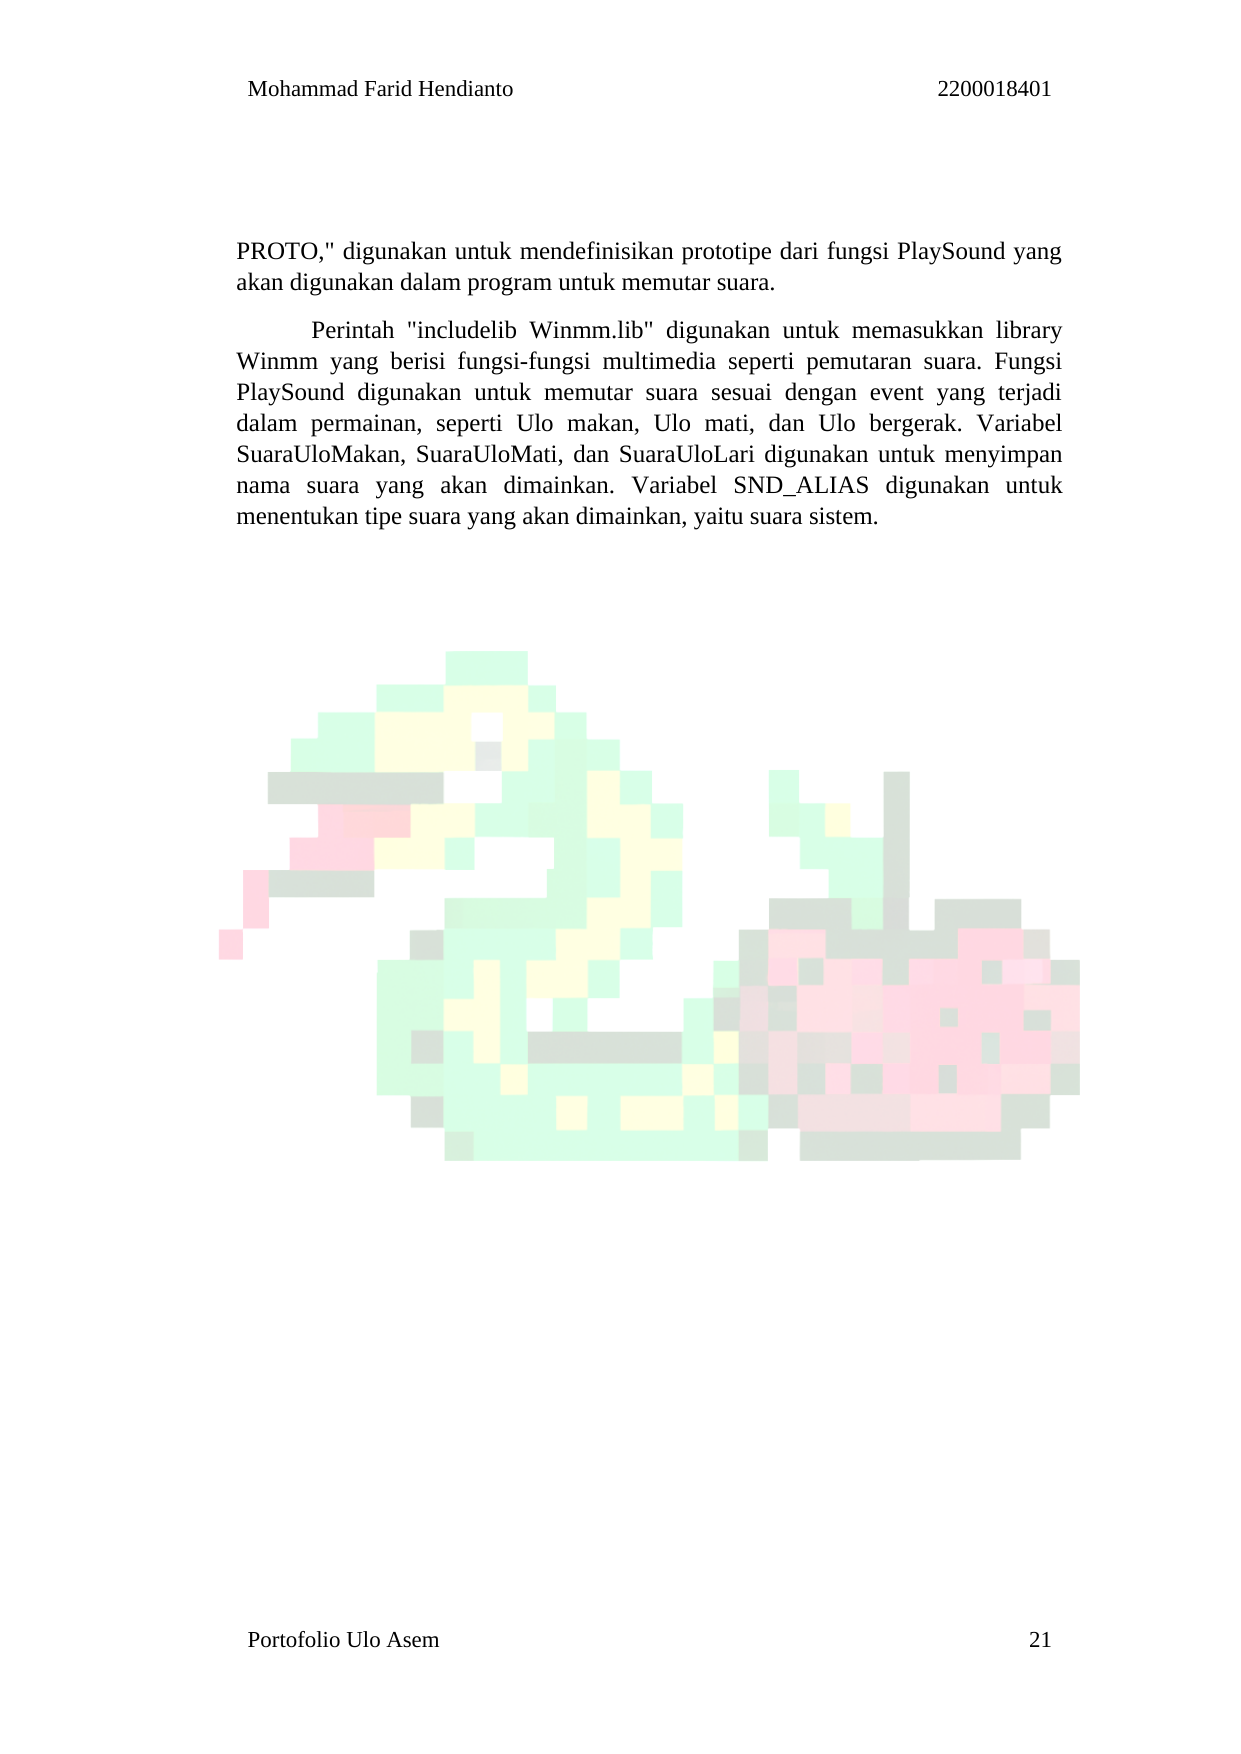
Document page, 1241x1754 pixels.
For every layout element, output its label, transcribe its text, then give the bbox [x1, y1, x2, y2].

text Perintah "includelib Winmm.lib" digunakan untuk memasukkan library Winmm yang berisi fungsi-fungsi multimedia seperti pemutaran suara. Fungsi PlaySound digunakan untuk memutar suara sesuai dengan event yang terjadi dalam permainan, seperti Ulo makan, Ulo mati, dan Ulo bergerak. Variabel SuaraUloMakan, SuaraUloMati, dan SuaraUloLari digunakan untuk menyimpan nama suara yang akan dimainkan. Variabel SND_ALIAS digunakan untuk menentukan tipe suara yang akan dimainkan, yaitu suara sistem. [236, 315, 1063, 530]
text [236, 236, 1063, 296]
